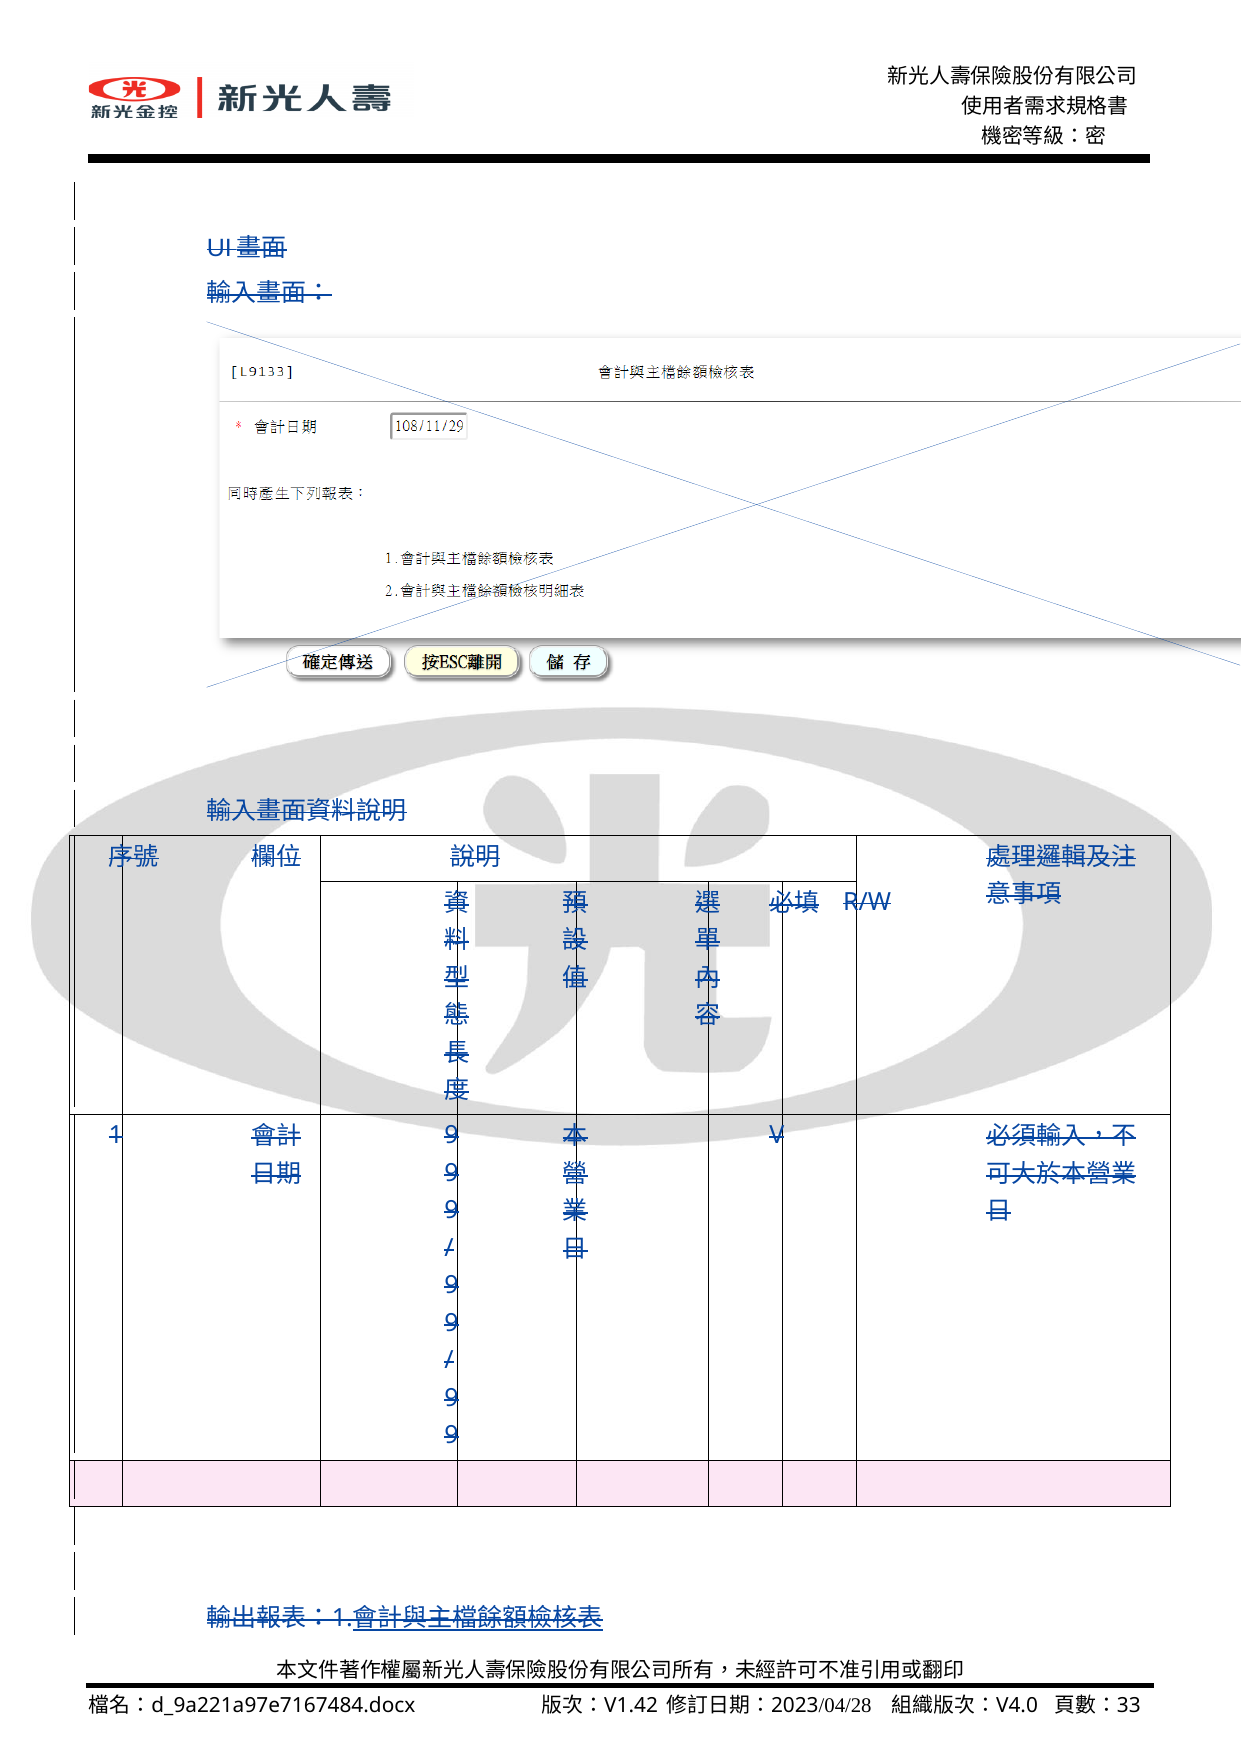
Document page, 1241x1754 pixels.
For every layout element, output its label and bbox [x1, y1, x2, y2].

table_cell [321, 882, 457, 1114]
table_cell [70, 1115, 122, 1460]
table_cell [709, 1115, 782, 1460]
table_cell [577, 882, 708, 1114]
table_cell [857, 1115, 1170, 1460]
picture [208, 505, 1241, 688]
table_header [70, 836, 122, 1114]
table_cell [123, 1115, 320, 1460]
table_cell [783, 1115, 856, 1460]
picture [208, 321, 1241, 504]
table_cell [577, 1115, 708, 1460]
table_cell [458, 882, 576, 1114]
picture [206, 322, 754, 687]
table_cell [783, 882, 856, 1114]
table_header [321, 836, 856, 881]
table_header [857, 836, 1170, 1114]
picture [759, 345, 1241, 665]
picture [88, 61, 414, 118]
table_cell [458, 1115, 576, 1460]
table_cell [709, 882, 782, 1114]
table_header [123, 836, 320, 1114]
picture [25, 699, 1215, 1152]
table_cell [321, 1115, 457, 1460]
